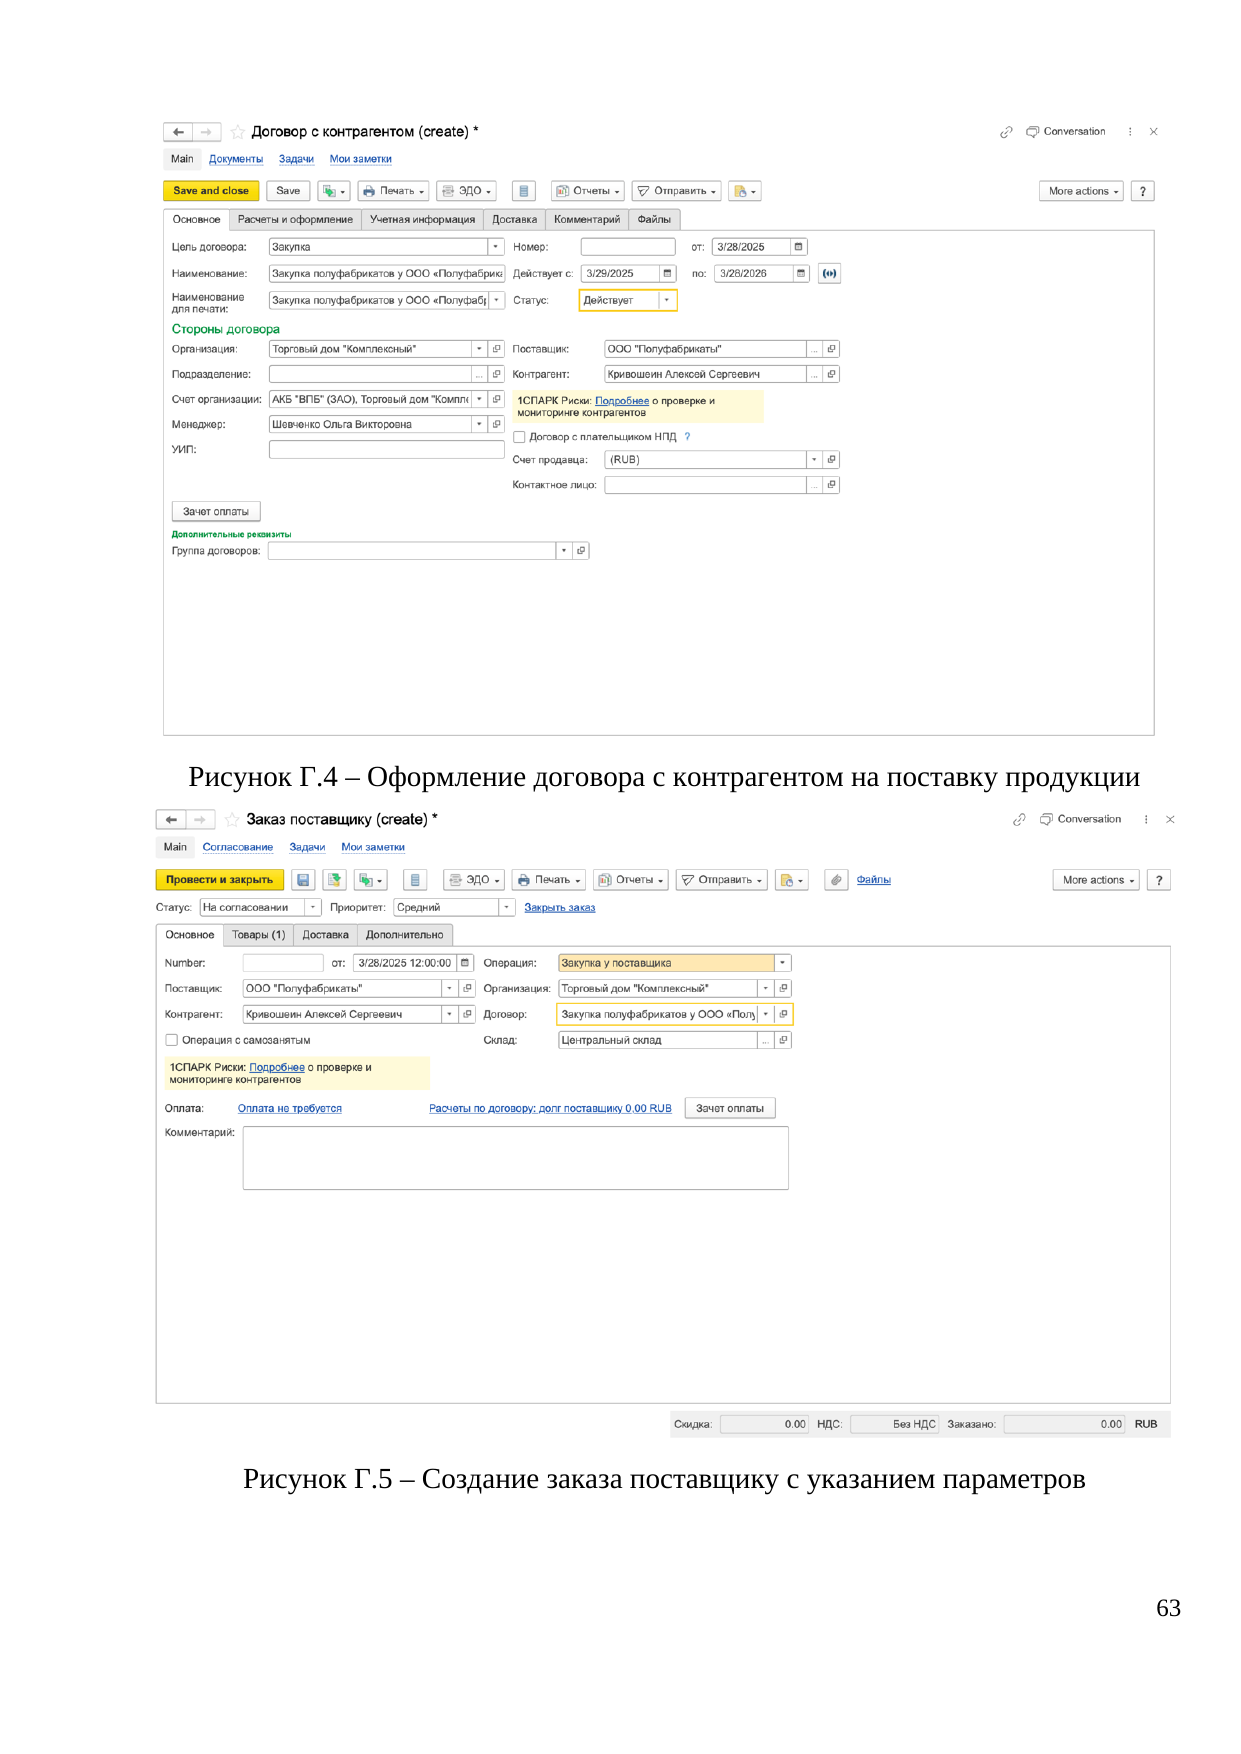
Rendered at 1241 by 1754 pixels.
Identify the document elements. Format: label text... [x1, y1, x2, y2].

picture [147, 809, 1187, 1447]
text Рисунок Г.4 – Оформление договора с контрагентом на поставку продукции [148, 759, 1181, 792]
picture [159, 118, 1170, 745]
text Рисунок Г.5 – Создание заказа поставщику с указанием параметров [148, 1461, 1181, 1494]
